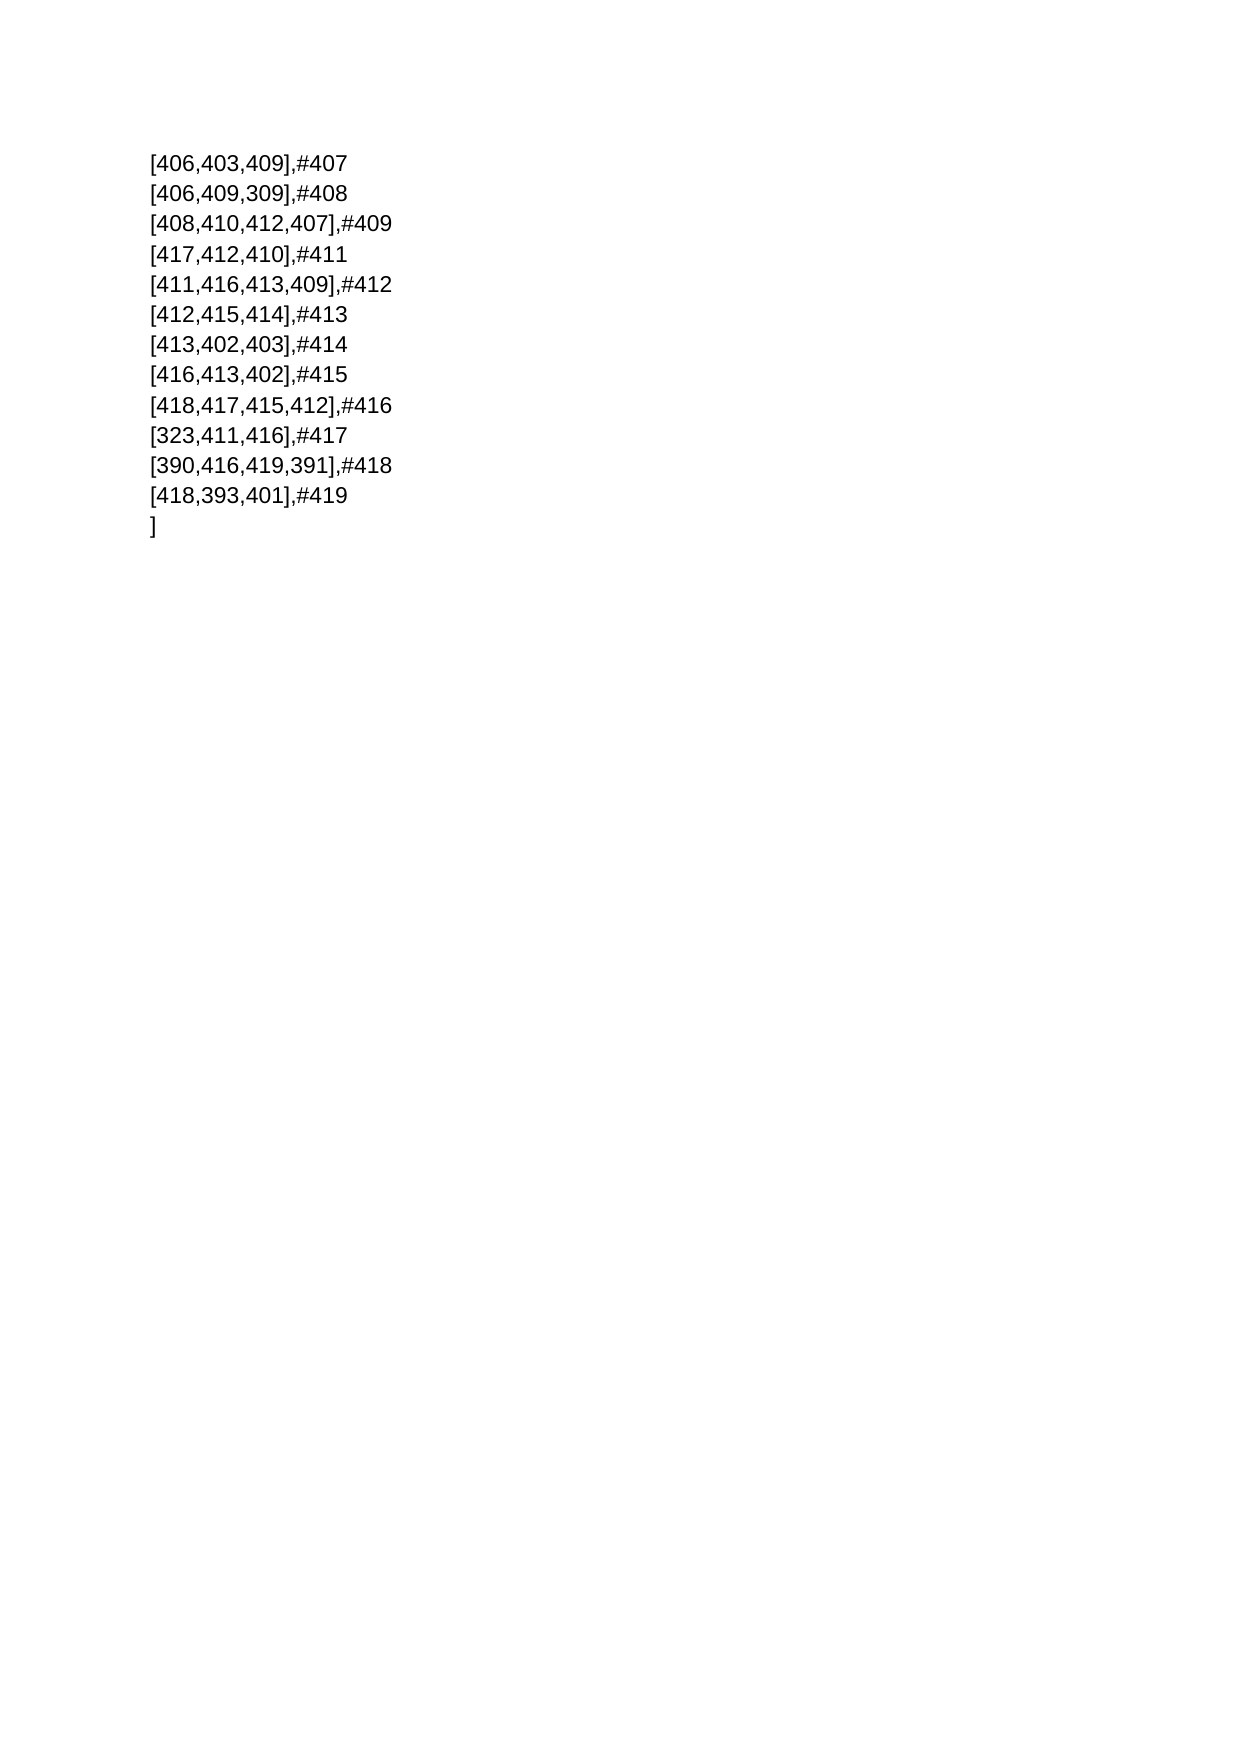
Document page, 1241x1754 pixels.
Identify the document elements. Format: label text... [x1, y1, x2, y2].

text [412,415,414],#413 [150, 301, 1090, 327]
text [411,416,413,409],#412 [150, 271, 1090, 297]
text [323,411,416],#417 [150, 422, 1090, 448]
text [408,410,412,407],#409 [150, 210, 1090, 237]
text ] [150, 512, 1090, 539]
text [406,403,409],#407 [150, 150, 1090, 176]
text [417,412,410],#411 [150, 241, 1090, 267]
text [416,413,402],#415 [150, 361, 1090, 388]
text [406,409,309],#408 [150, 180, 1090, 207]
text [390,416,419,391],#418 [150, 452, 1090, 478]
text [413,402,403],#414 [150, 331, 1090, 358]
text [418,393,401],#419 [150, 482, 1090, 509]
text [418,417,415,412],#416 [150, 392, 1090, 418]
